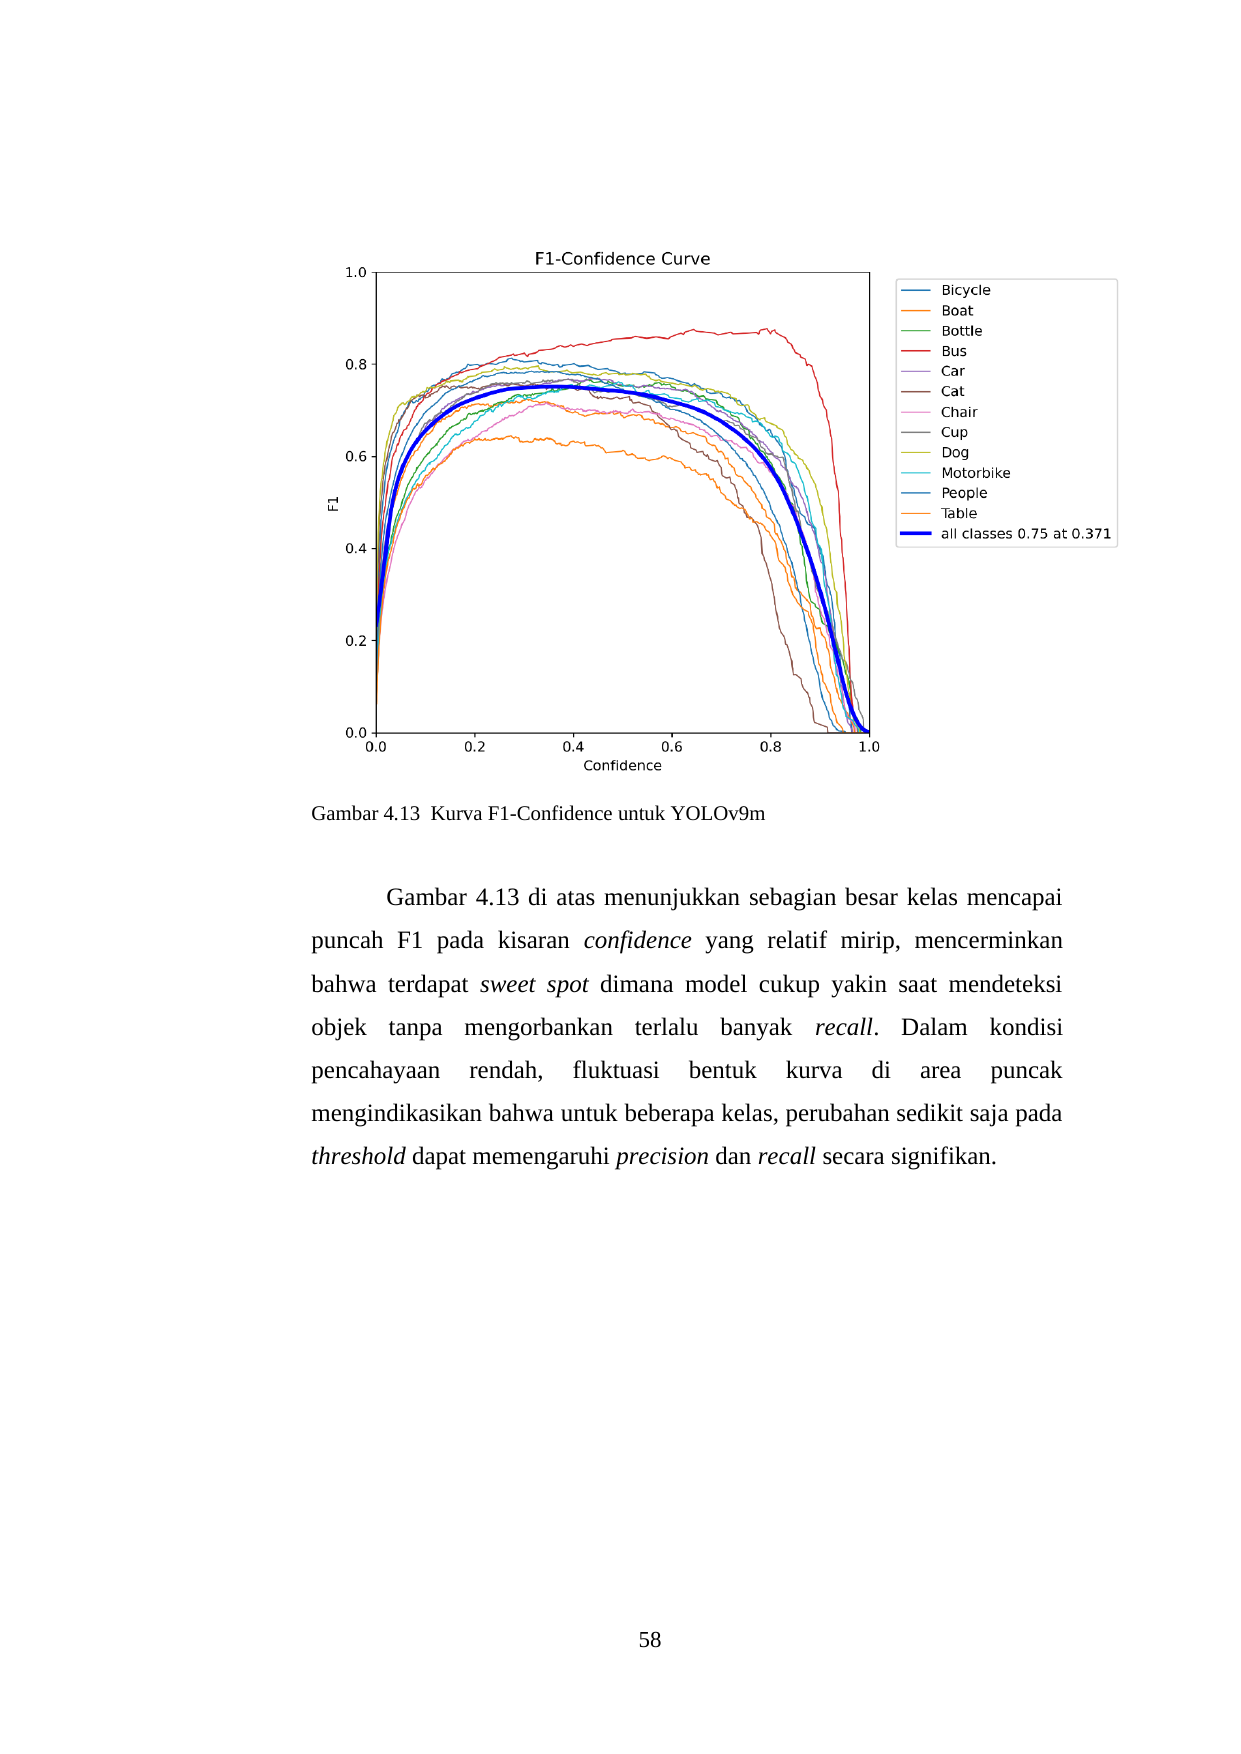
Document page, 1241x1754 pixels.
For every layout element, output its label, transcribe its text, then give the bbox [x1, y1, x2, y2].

text Gambar 4.13 di atas menunjukkan sebagian besar kelas mencapai puncah F1 pada kisaran confidence yang relatif mirip, mencerminkan bahwa terdapat sweet spot dimana model cukup yakin saat mendeteksi objek tanpa mengorbankan terlalu banyak recall. Dalam kondisi pencahayaan rendah, fluktuasi bentuk kurva di area puncak mengindikasikan bahwa untuk beberapa kelas, perubahan sedikit saja pada threshold dapat memengaruhi precision dan recall secara signifikan. [311, 882, 1063, 1170]
text Gambar 4.13 Kurva F1-Confidence untuk YOLOv9m [310, 801, 1063, 825]
picture [311, 236, 1138, 788]
